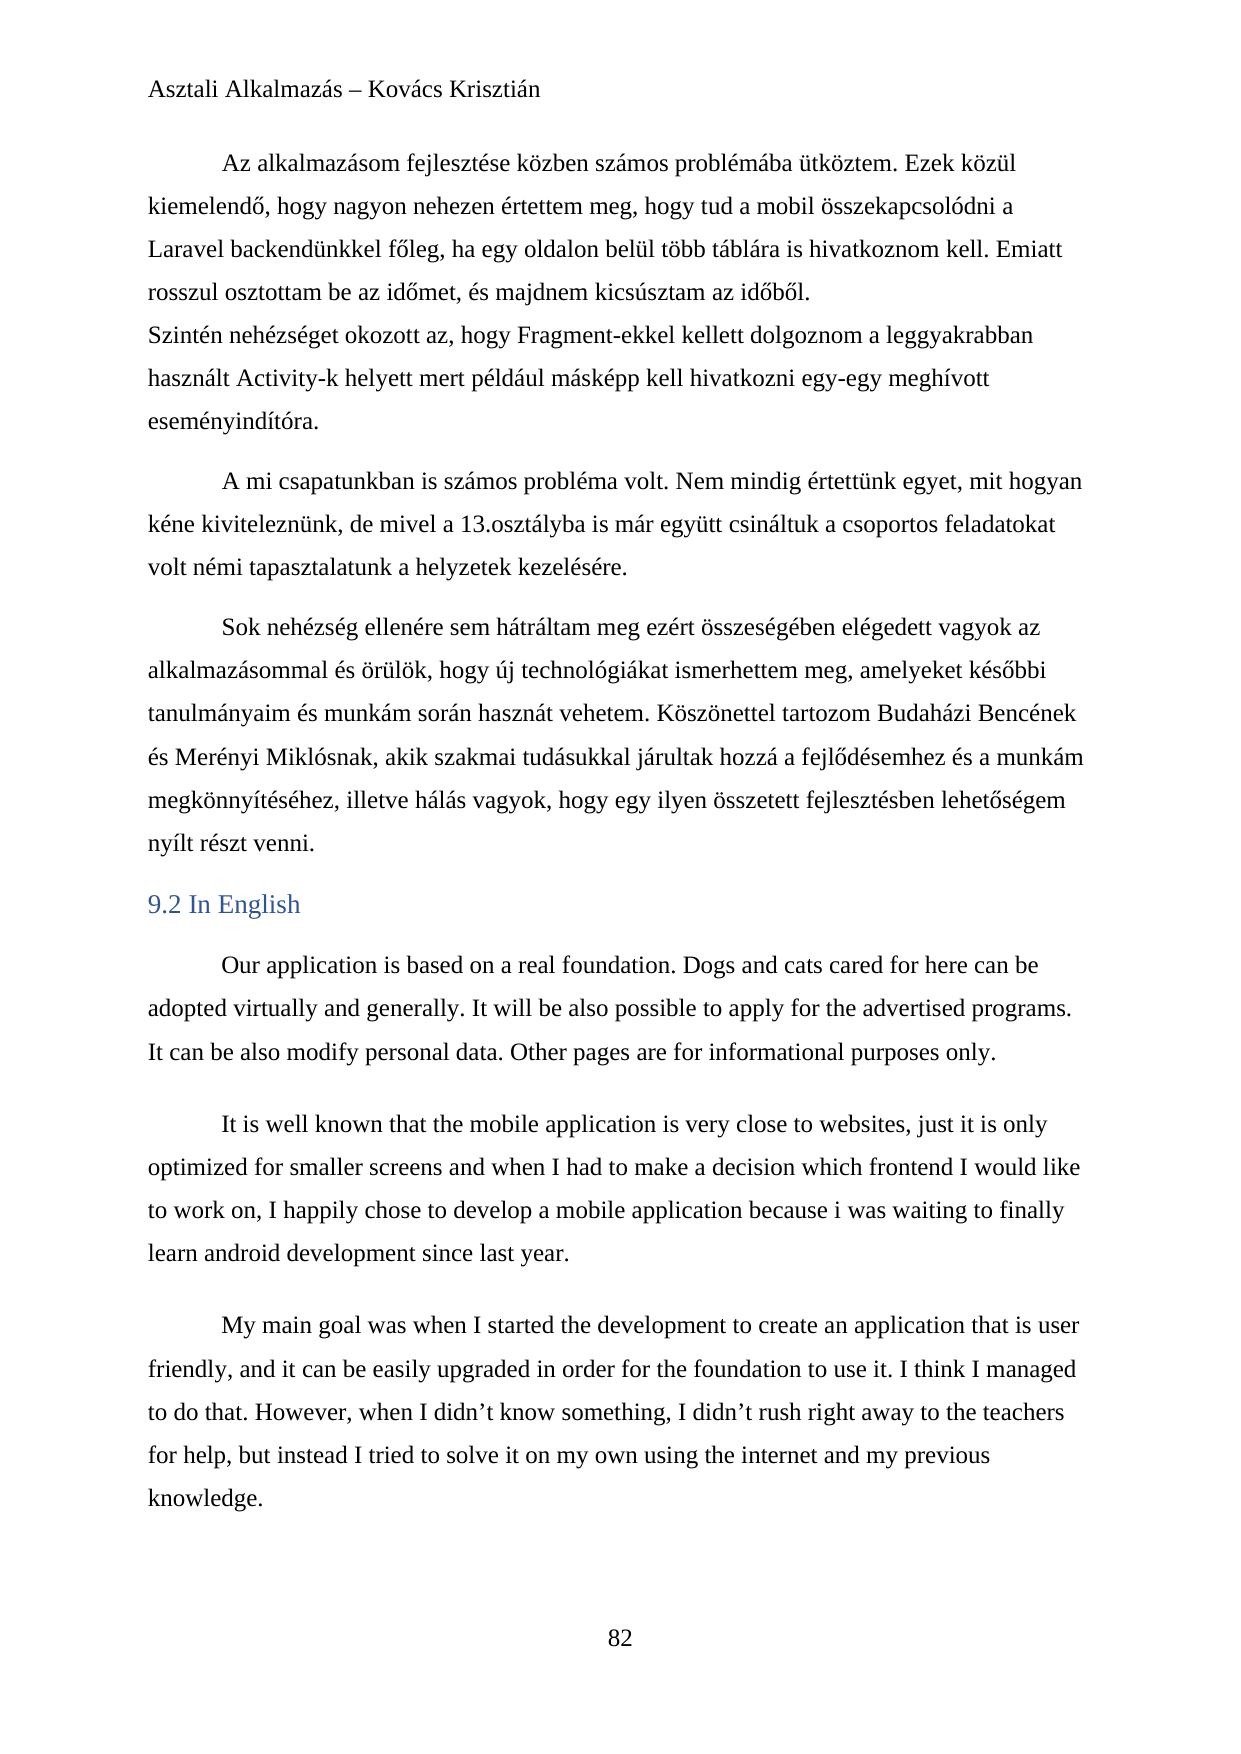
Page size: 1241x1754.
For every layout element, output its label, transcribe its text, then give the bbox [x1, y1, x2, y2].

text Az alkalmazásom fejlesztése közben számos problémába ütköztem. Ezek közül kiemelendő, hogy nagyon nehezen értettem meg, hogy tud a mobil összekapcsolódni a Laravel backendünkkel főleg, ha egy oldalon belül több táblára is hivatkoznom kell. Emiatt rosszul osztottam be az időmet, és majdnem kicsúsztam az időből. Szintén nehézséget okozott az, hogy Fragment-ekkel kellett dolgoznom a leggyakrabban használt Activity-k helyett mert például másképp kell hivatkozni egy-egy meghívott eseményindítóra. [148, 148, 1092, 435]
text Our application is based on a real foundation. Dogs and cats cared for here can be adopted virtually and generally. It will be also possible to apply for the advertised programs. It can be also modify personal data. Other pages are for informational purposes only. [148, 950, 1092, 1065]
text My main goal was when I started the development to create an application that is user friendly, and it can be easily upgraded in order for the foundation to use it. I think I managed to do that. However, when I didn’t know something, I didn’t rush right away to the teachers for help, but instead I tried to solve it on my own using the internet and my previous knowledge. [148, 1311, 1092, 1512]
text Sok nehézség ellenére sem hátráltam meg ezért összeségében elégedett vagyok az alkalmazásommal és örülök, hogy új technológiákat ismerhettem meg, amelyeket későbbi tanulmányaim és munkám során hasznát vehetem. Köszönettel tartozom Budaházi Bencének és Merényi Miklósnak, akik szakmai tudásukkal járultak hozzá a fejlődésemhez és a munkám megkönnyítéséhez, illetve hálás vagyok, hogy egy ilyen összetett fejlesztésben lehetőségem nyílt részt venni. [148, 612, 1092, 857]
text A mi csapatunkban is számos probléma volt. Nem mindig értettünk egyet, mit hogyan kéne kiviteleznünk, de mivel a 13.osztályba is már együtt csináltuk a csoportos feladatokat volt némi tapasztalatunk a helyzetek kezelésére. [148, 466, 1092, 581]
subtitle 9.2 In English [148, 888, 1092, 919]
text It is well known that the mobile application is very close to websites, just it is only optimized for smaller screens and when I had to make a decision which frontend I would like to work on, I happily chose to develop a mobile application because i was waiting to finally learn android development since last year. [148, 1109, 1092, 1267]
